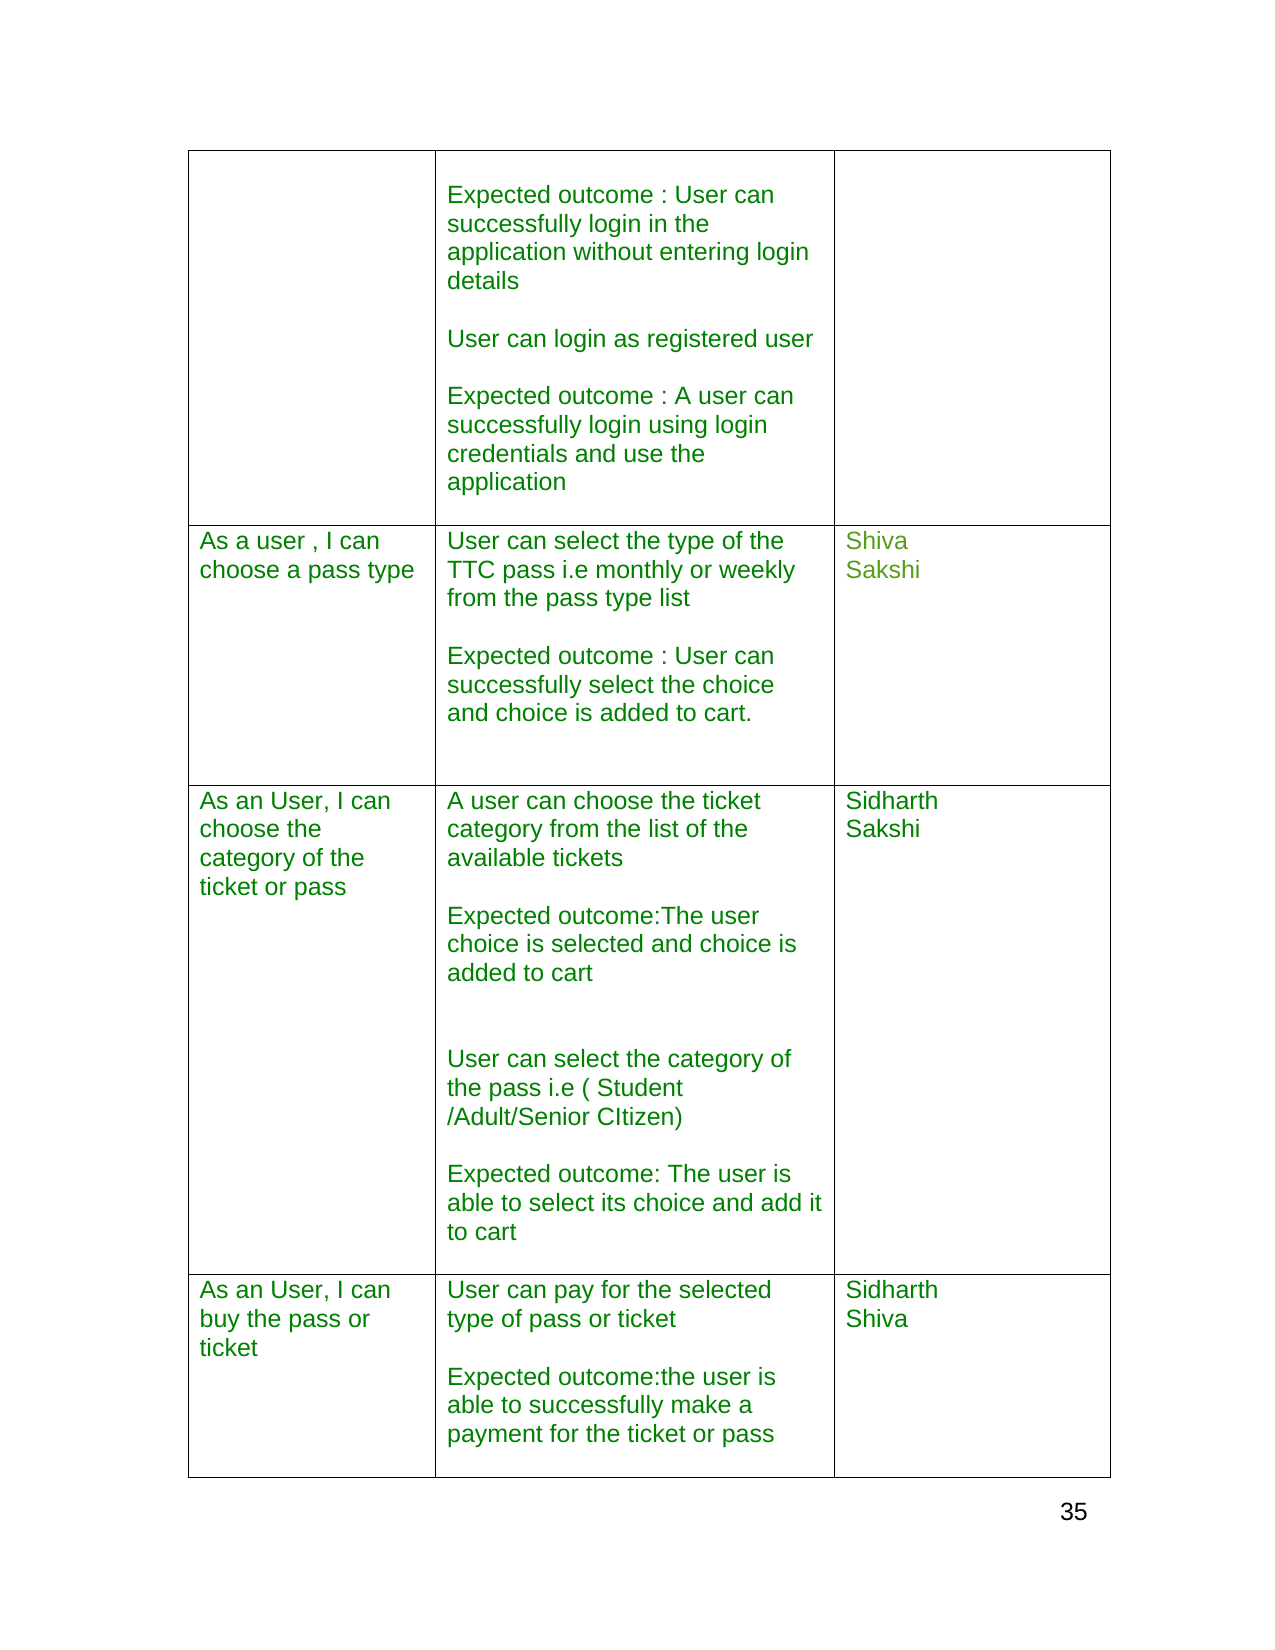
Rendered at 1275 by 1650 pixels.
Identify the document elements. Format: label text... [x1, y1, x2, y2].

table_cell Sidharth Sakshi [835, 786, 1110, 1274]
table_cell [835, 151, 1110, 525]
table_cell A user can choose the ticket category from the list of the available tickets Expected outcome:The user choice is selected and choice is added to cart User can select the category of the pass i.e ( Student /Adult/Senior CItizen) Expected outcome: The user is able to select its choice and add it to cart [436, 786, 834, 1274]
table_cell User can select the type of the TTC pass i.e monthly or weekly from the pass type list Expected outcome : User can successfully select the choice and choice is added to cart. [436, 526, 834, 784]
table_cell As a user , I can choose a pass type [189, 526, 435, 784]
table_cell Shiva Sakshi [835, 526, 1110, 784]
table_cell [189, 151, 435, 525]
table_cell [189, 1275, 435, 1477]
table_cell Sidharth Shiva [835, 1275, 1110, 1477]
table_cell As an User, I can choose the category of the ticket or pass [189, 786, 435, 1274]
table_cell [436, 1275, 834, 1477]
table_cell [436, 151, 834, 525]
